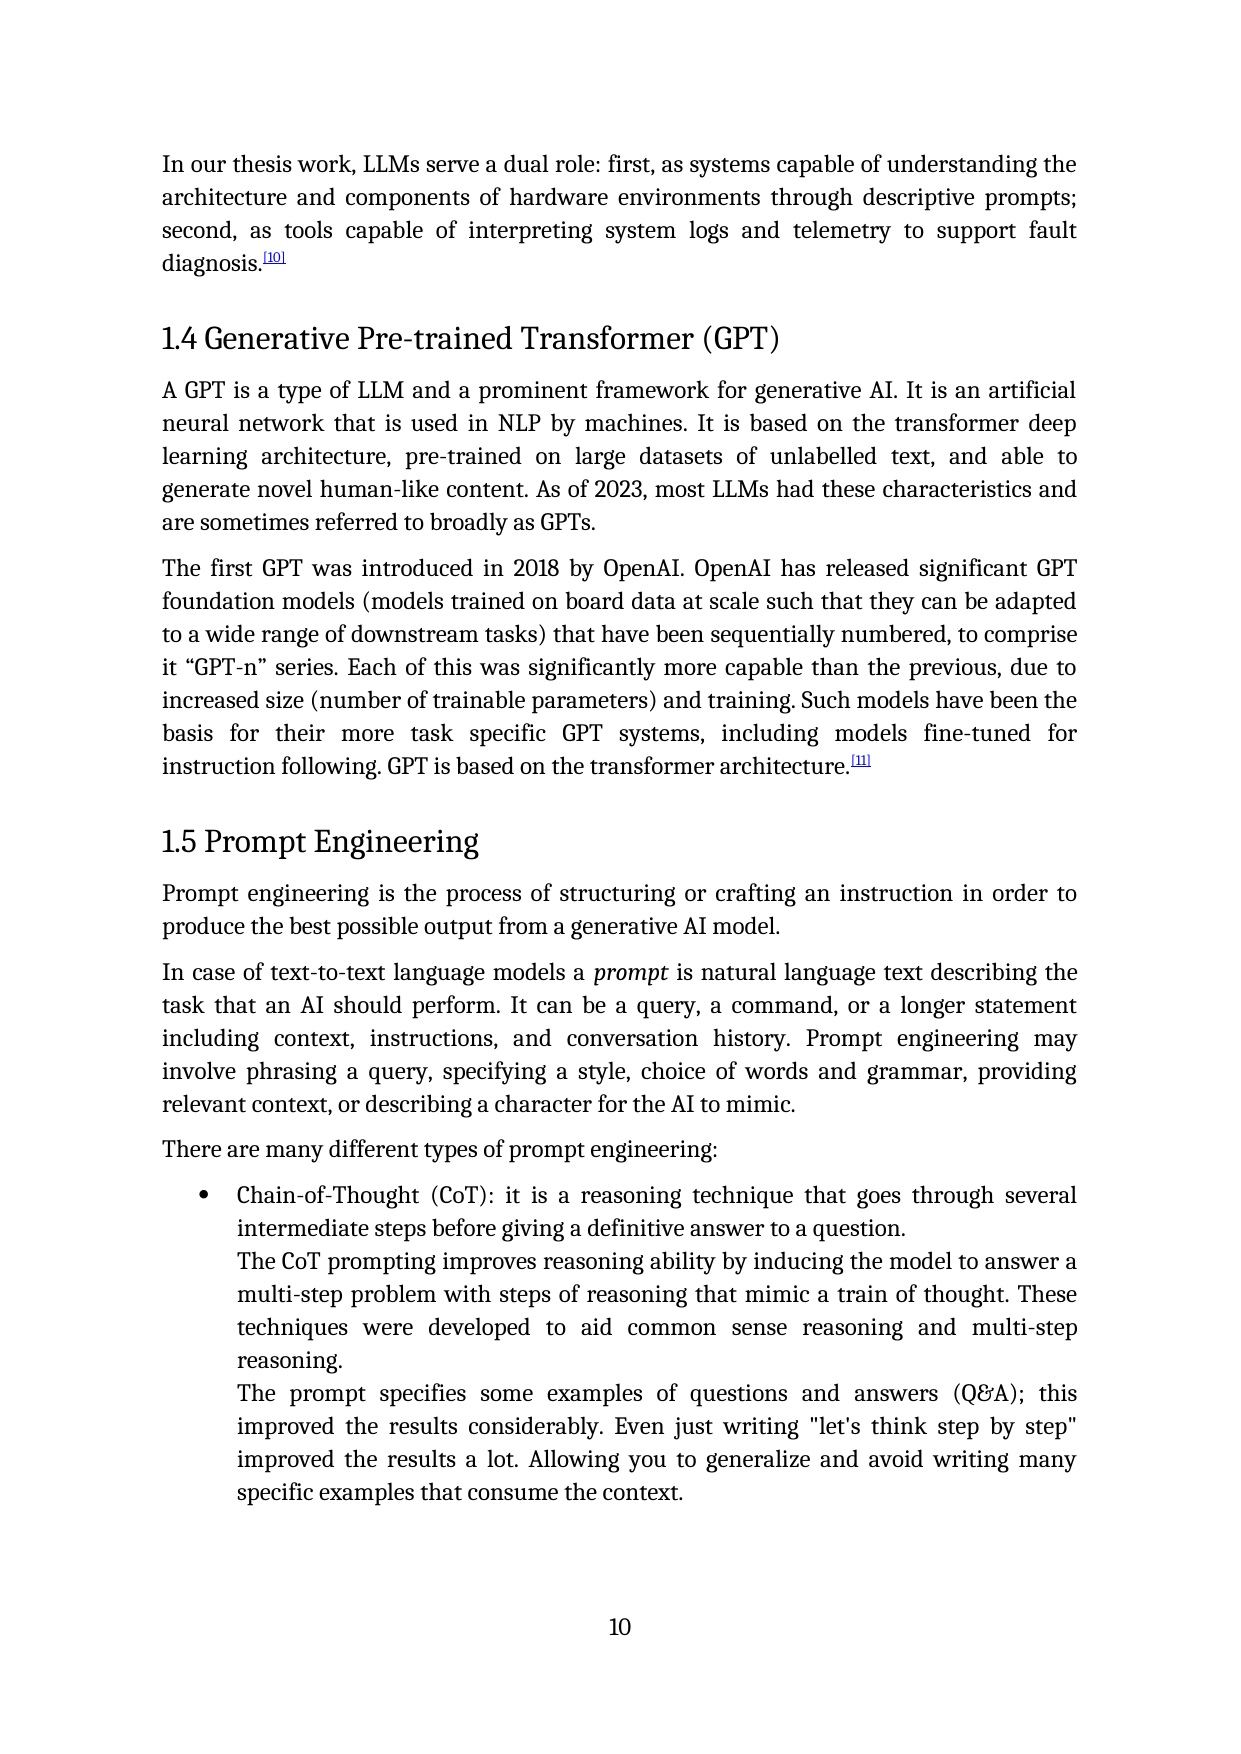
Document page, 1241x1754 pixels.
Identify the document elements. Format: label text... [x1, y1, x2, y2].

text The first GPT was introduced in 2018 by OpenAI. OpenAI has released significant GPT foundation models (models trained on board data at scale such that they can be adapted to a wide range of downstream tasks) that have been sequentially numbered, to comprise it “GPT-n” series. Each of this was significantly more capable than the previous, due to increased size (number of trainable parameters) and training. Such models have been the basis for their more task specific GPT systems, including models fine-tuned for instruction following. GPT is based on the transformer architecture.[11] [162, 554, 1078, 781]
text A GPT is a type of LLM and a prominent framework for generative AI. It is an artificial neural network that is used in NLP by machines. It is based on the transformer deep learning architecture, pre-trained on large datasets of unlabelled text, and able to generate novel human-like content. As of 2023, most LLMs had these characteristics and are sometimes referred to broadly as GPTs. [162, 376, 1078, 537]
text In our thesis work, LLMs serve a dual role: first, as systems capable of understanding the architecture and components of hardware environments through descriptive prompts; second, as tools capable of interpreting system logs and telemetry to support fault diagnosis.[10] [162, 150, 1078, 278]
subtitle 1.4 Generative Pre-trained Transformer (GPT) [162, 319, 1078, 358]
list Chain-of-Thought (CoT): it is a reasoning technique that goes through several intermediate steps before giving a definitive answer to a question. [199, 1181, 1078, 1242]
list The prompt specifies some examples of questions and answers (Q&A); this improved the results considerably. Even just writing "let's think step by step" improved the results a lot. Allowing you to generalize and avoid writing many specific examples that consume the context. [237, 1379, 1078, 1507]
text In case of text-to-text language models a prompt is natural language text describing the task that an AI should perform. It can be a query, a command, or a longer statement including context, instructions, and conversation history. Prompt engineering may involve phrasing a query, specifying a style, choice of words and grammar, providing relevant context, or describing a character for the AI to mimic. [162, 957, 1078, 1118]
text Prompt engineering is the process of structuring or crafting an instruction in order to produce the best possible output from a generative AI model. [162, 879, 1078, 941]
subtitle 1.5 Prompt Engineering [162, 822, 1078, 861]
list The CoT prompting improves reasoning ability by inducing the model to answer a multi-step problem with steps of reasoning that mimic a train of thought. These techniques were developed to aid common sense reasoning and multi-step reasoning. [237, 1247, 1078, 1374]
text There are many different types of prompt engineering: [162, 1135, 1078, 1164]
